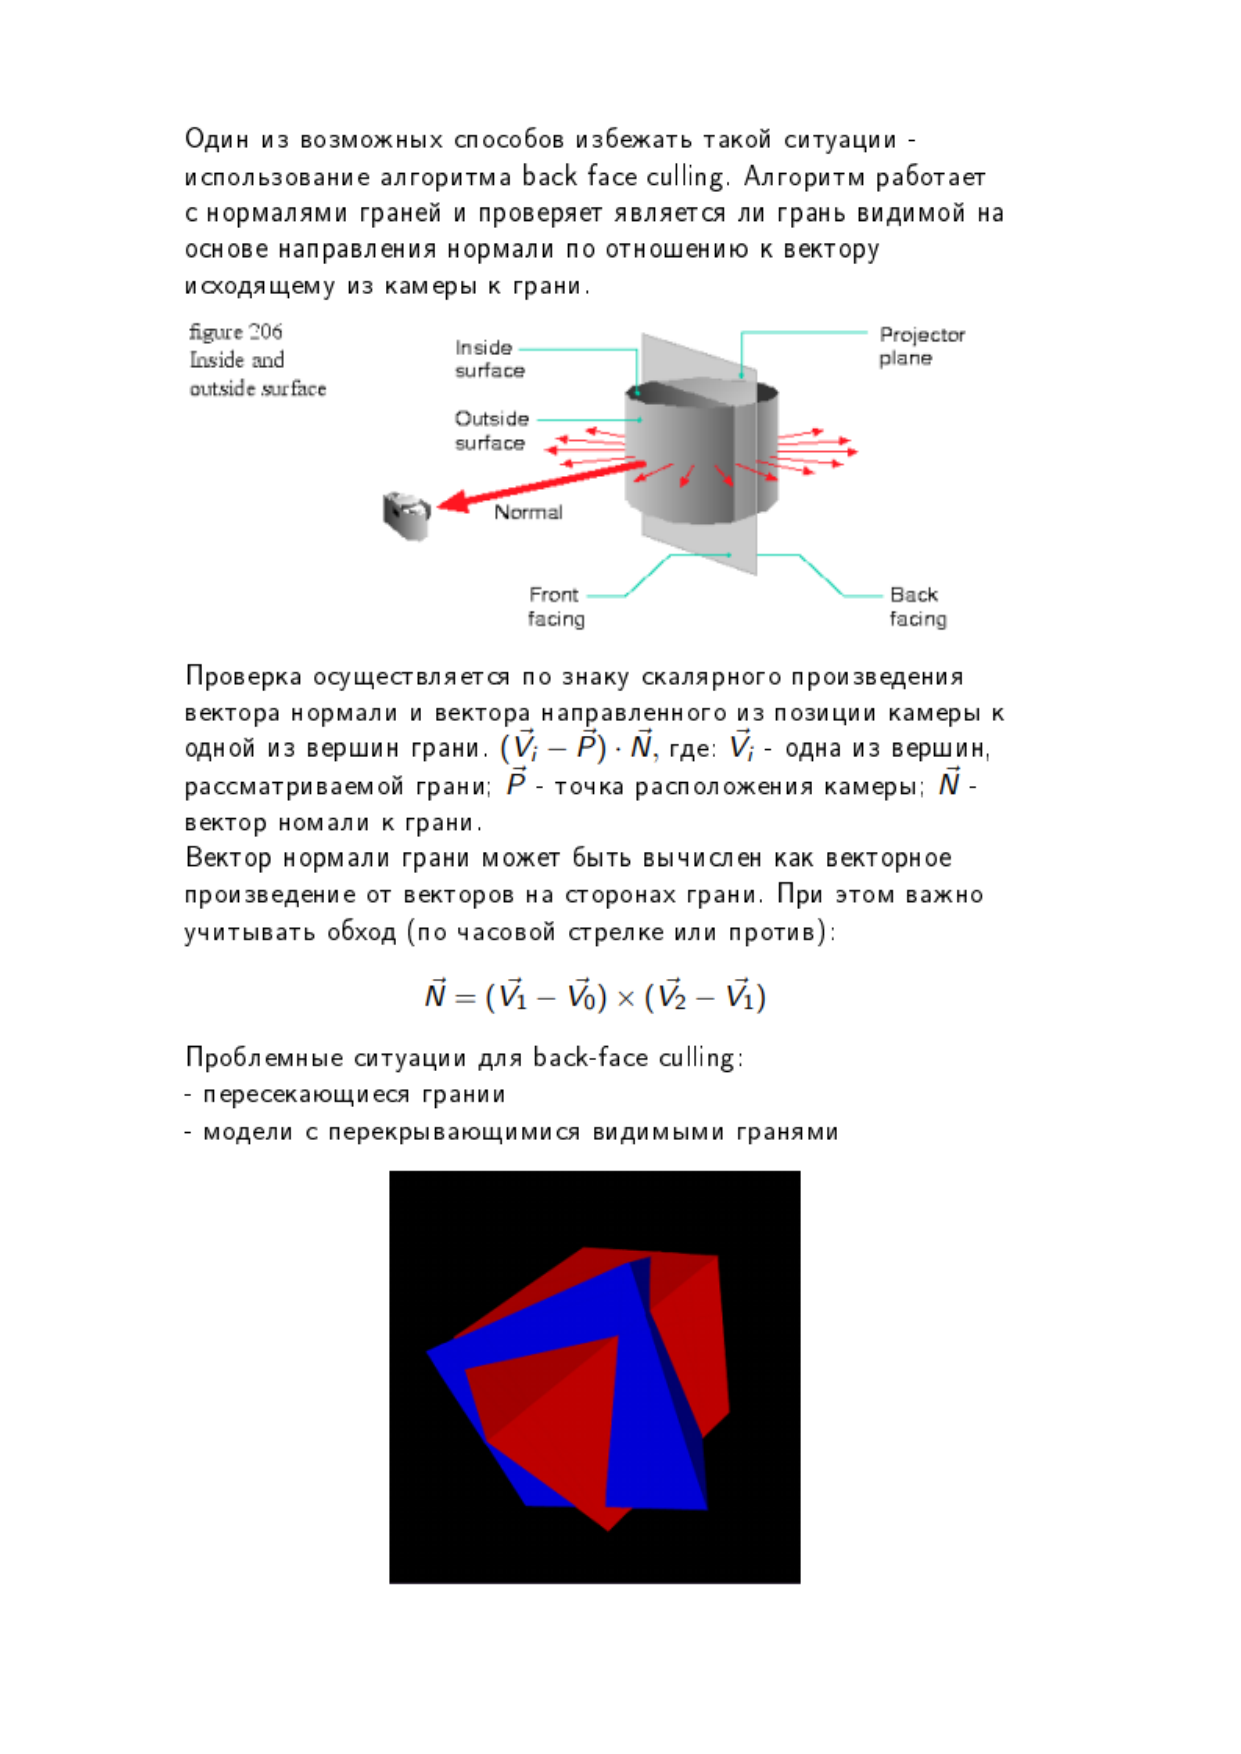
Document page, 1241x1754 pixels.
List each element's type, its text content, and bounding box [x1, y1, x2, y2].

text 25. Удаление невидимых граней (Back Face Culling). [851, 118, 1152, 1599]
picture [177, 118, 1020, 1600]
